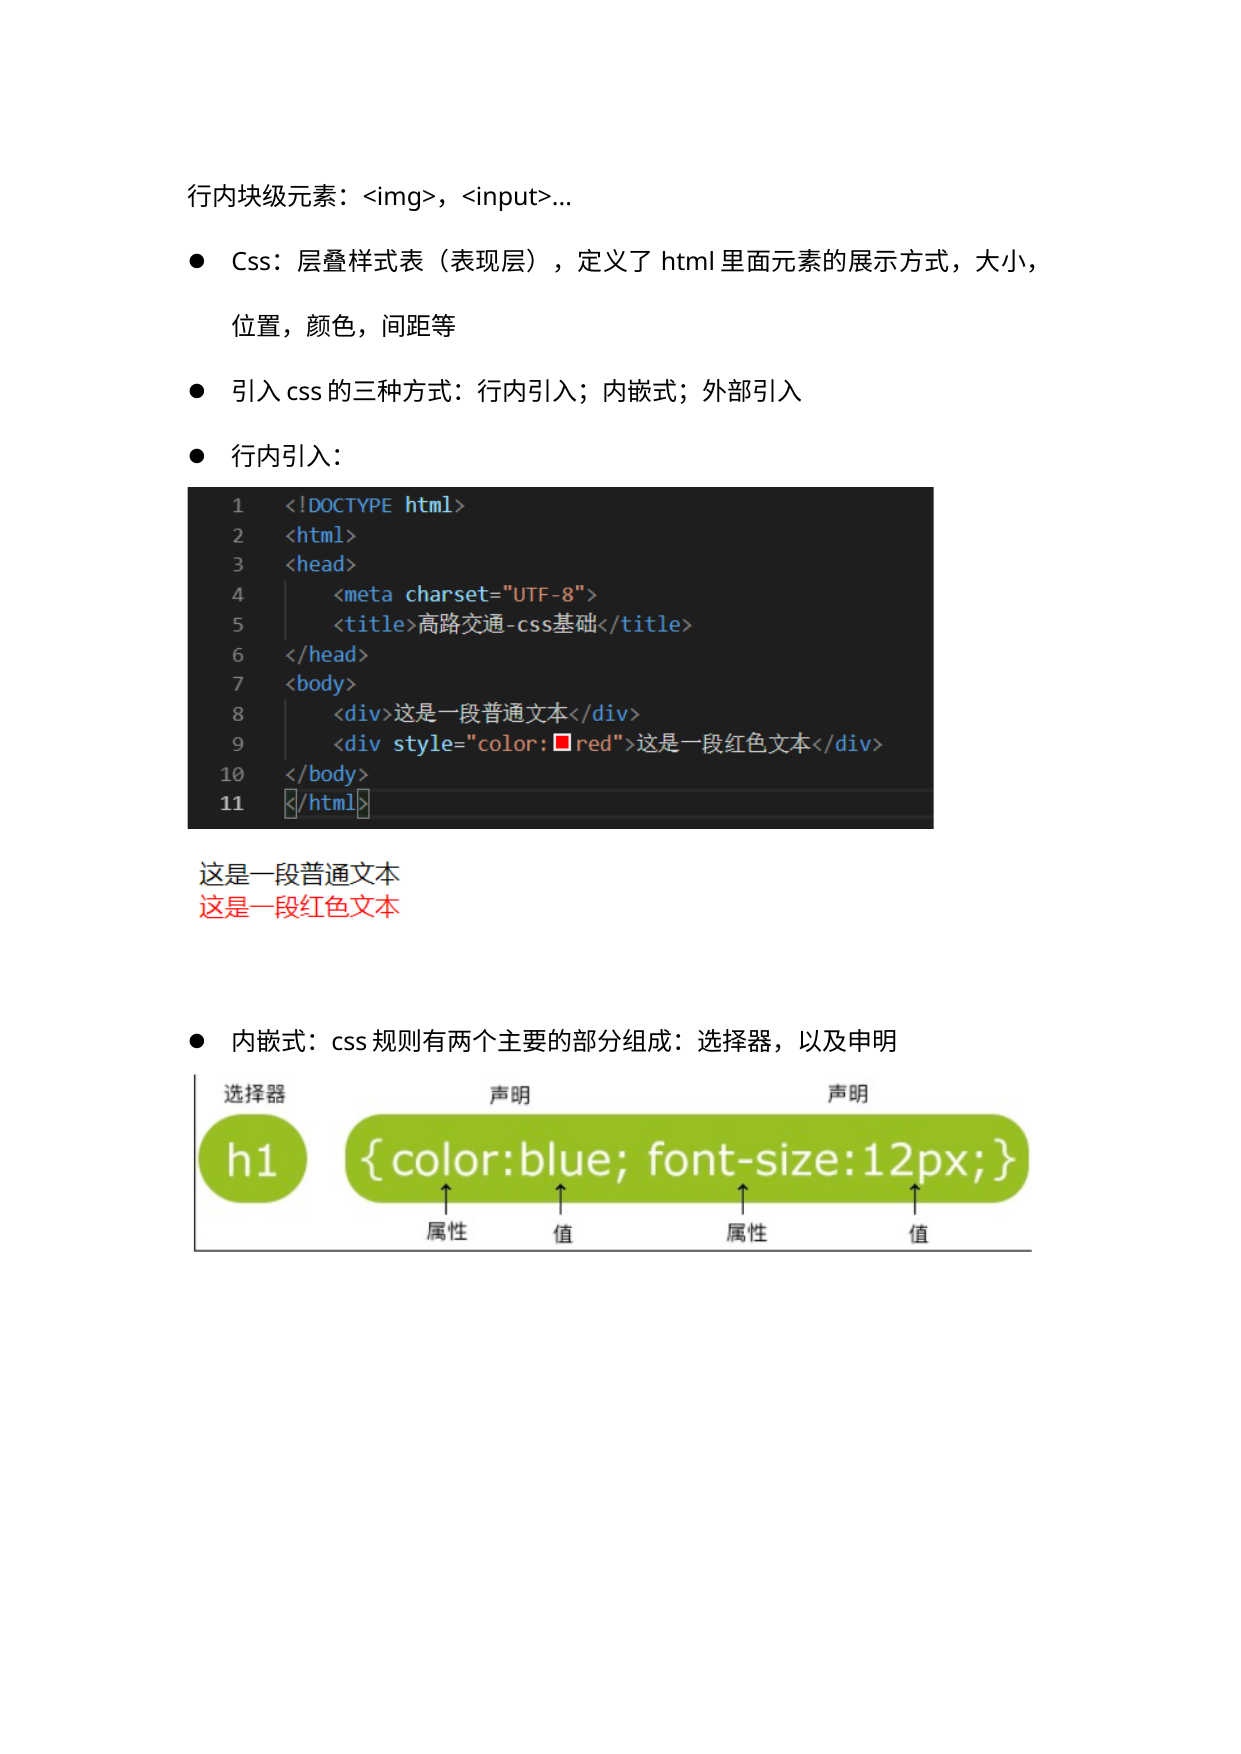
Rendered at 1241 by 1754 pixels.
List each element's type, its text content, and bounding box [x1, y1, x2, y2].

list 引入css的三种方式：行内引入；内嵌式；外部引入 [187, 357, 1053, 422]
list 行内块级元素：<img>，<input>... [187, 162, 1053, 227]
list 内嵌式：css规则有两个主要的部分组成：选择器，以及申明 [187, 1007, 1053, 1072]
picture [187, 1072, 1053, 1260]
picture [187, 487, 934, 829]
list Css：层叠样式表（表现层），定义了html里面元素的展示方式，大小，位置，颜色，间距等 [187, 227, 1053, 357]
list 行内引入： [187, 422, 1053, 487]
picture [187, 844, 593, 994]
